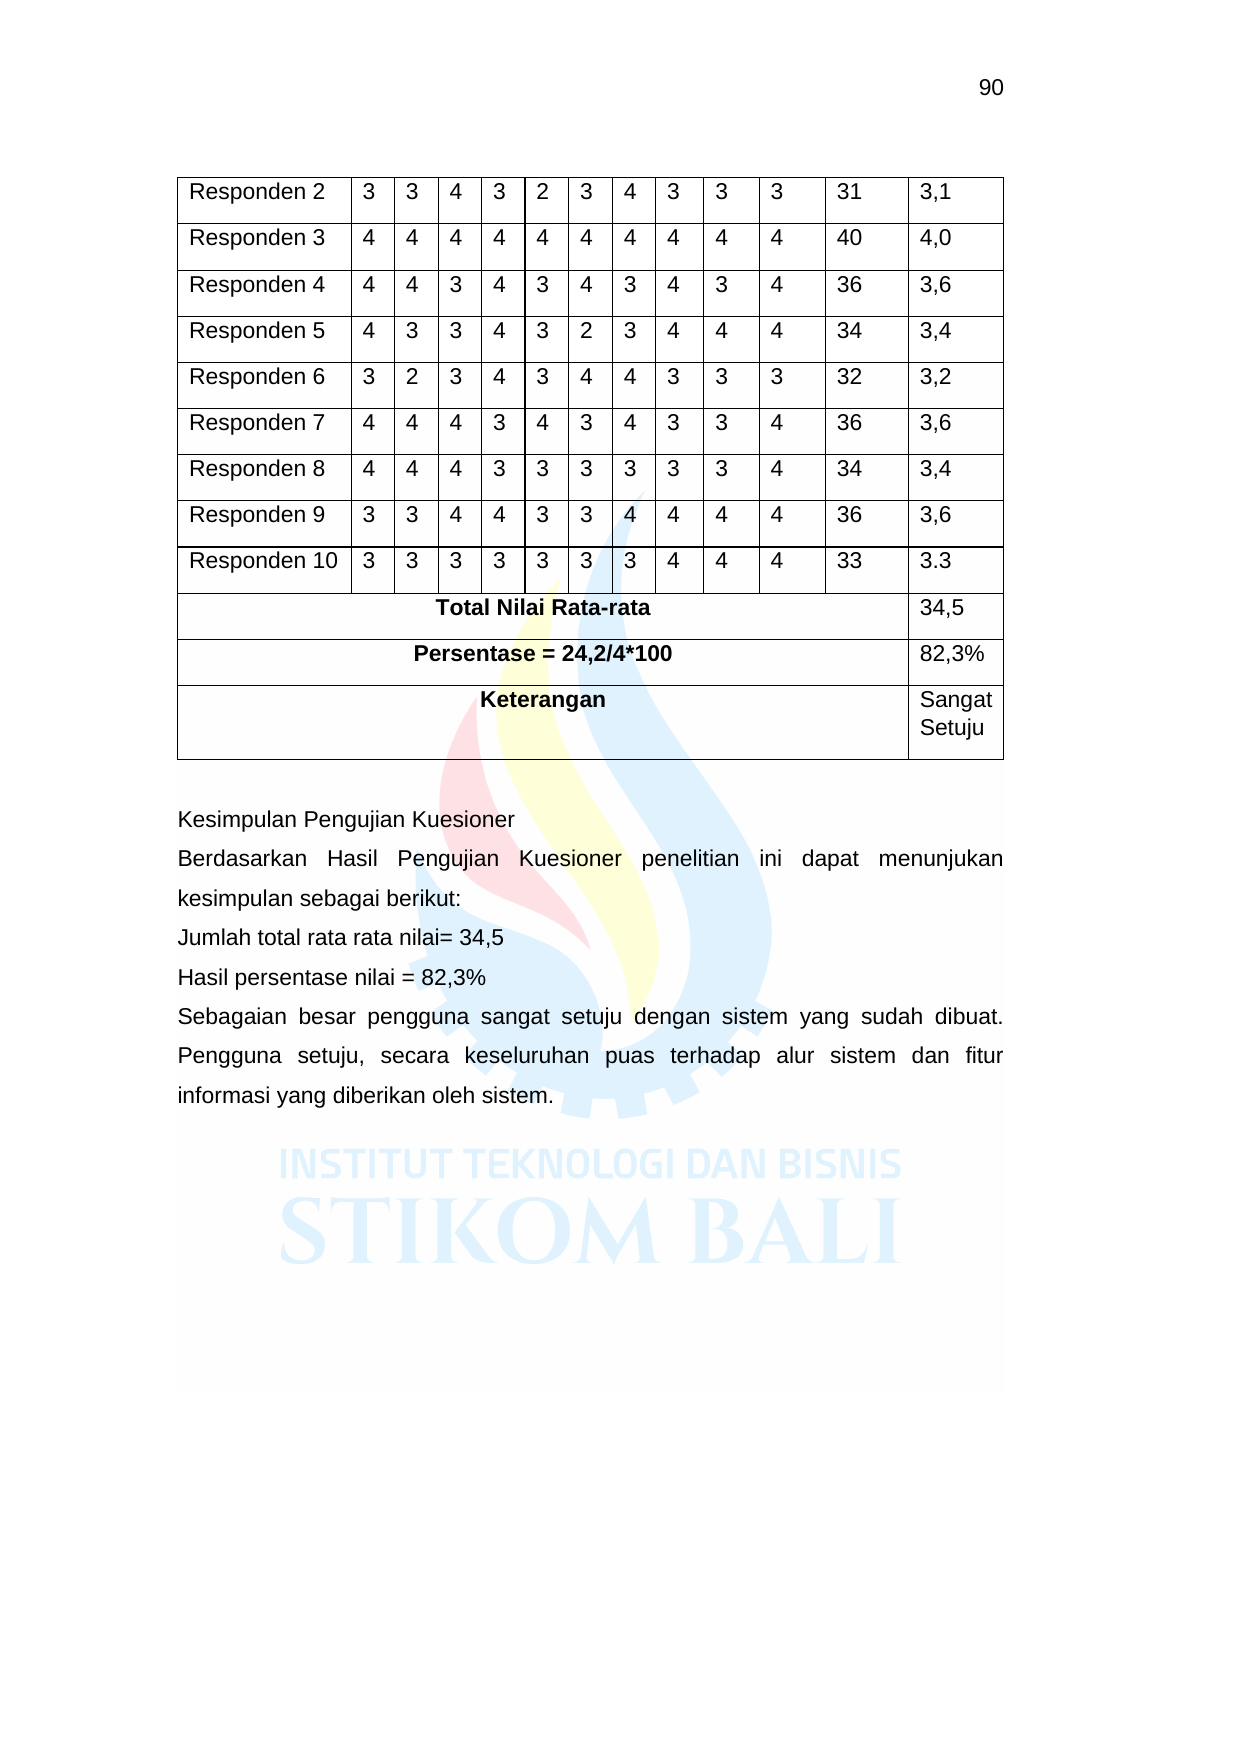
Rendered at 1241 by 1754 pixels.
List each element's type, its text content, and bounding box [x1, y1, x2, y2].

table_cell 3 [526, 363, 568, 408]
table_cell 3 [656, 409, 703, 454]
table_cell 4 [656, 271, 703, 316]
table_cell 3 [526, 271, 568, 316]
table_cell 3 [526, 548, 568, 592]
table_cell 3 [352, 363, 394, 408]
table_cell 4 [482, 271, 524, 316]
table_cell 4 [395, 455, 438, 500]
table_cell Keterangan [178, 686, 908, 759]
table_cell 4 [352, 317, 394, 362]
table_cell 4 [760, 224, 825, 269]
table_cell 4 [352, 224, 394, 269]
table_cell 3 [656, 455, 703, 500]
table_cell 3 [760, 363, 825, 408]
table_cell 3 [613, 455, 655, 500]
table_cell 2 [569, 317, 612, 362]
table_cell 4,0 [909, 224, 1003, 269]
text Kesimpulan Pengujian Kuesioner [177, 806, 1004, 832]
table_cell 4 [760, 501, 825, 546]
text Jumlah total rata rata nilai= 34,5 [177, 924, 1004, 950]
table_cell 3 [569, 548, 612, 592]
text Berdasarkan Hasil Pengujian Kuesioner penelitian ini dapat menunjukan kesimpulan sebagai berikut: [177, 845, 1004, 911]
table_cell 3 [352, 548, 394, 592]
table_cell 4 [395, 409, 438, 454]
table_cell 4 [760, 455, 825, 500]
table_cell 4 [613, 363, 655, 408]
table_cell 4 [439, 178, 481, 223]
table_cell 3 [352, 178, 394, 223]
table_cell 3,6 [909, 501, 1003, 546]
table_cell 4 [656, 548, 703, 592]
table_cell 3 [569, 409, 612, 454]
table_cell 3,1 [909, 178, 1003, 223]
table_cell 34 [826, 455, 908, 500]
table_cell 3 [526, 501, 568, 546]
table_cell 3 [395, 548, 438, 592]
table_cell 3 [395, 317, 438, 362]
table_cell 4 [656, 501, 703, 546]
table_cell 4 [439, 409, 481, 454]
table_cell 4 [569, 224, 612, 269]
table_cell 34 [826, 317, 908, 362]
table_cell Responden 9 [178, 501, 351, 546]
table_cell 3 [656, 363, 703, 408]
table_cell 34,5 [909, 594, 1003, 639]
table_cell 3 [526, 455, 568, 500]
table_cell 4 [760, 271, 825, 316]
table_cell 4 [613, 409, 655, 454]
table_cell 4 [526, 224, 568, 269]
table_cell 3 [395, 501, 438, 546]
table_cell 3 [395, 178, 438, 223]
table_cell 3,6 [909, 409, 1003, 454]
table_cell 3,6 [909, 271, 1003, 316]
table_cell 4 [656, 317, 703, 362]
table_cell 4 [482, 363, 524, 408]
table_cell 3,4 [909, 317, 1003, 362]
table_cell 4 [760, 409, 825, 454]
table_cell 3 [760, 178, 825, 223]
table_cell 3 [482, 409, 524, 454]
table_cell Responden 10 [178, 548, 351, 592]
table_cell 3 [704, 455, 759, 500]
table_cell 4 [439, 224, 481, 269]
text Sebagaian besar pengguna sangat setuju dengan sistem yang sudah dibuat. Pengguna setuju, secara keseluruhan puas terhadap alur sistem dan fitur informasi yang diberikan oleh sistem. [177, 1003, 1004, 1108]
table_cell Persentase = 24,2/4*100 [178, 640, 908, 685]
table_cell Responden 5 [178, 317, 351, 362]
table_cell Total Nilai Rata-rata [178, 594, 908, 639]
table_cell 4 [526, 409, 568, 454]
table_cell 3 [526, 317, 568, 362]
table_cell 4 [569, 271, 612, 316]
table_cell 4 [569, 363, 612, 408]
table_cell 3,2 [909, 363, 1003, 408]
table_cell 3,4 [909, 455, 1003, 500]
table_cell 4 [352, 455, 394, 500]
table_cell 3 [613, 271, 655, 316]
table_cell Sangat Setuju [909, 686, 1003, 759]
table_cell 4 [760, 317, 825, 362]
table_cell 2 [395, 363, 438, 408]
table_cell 3 [704, 178, 759, 223]
table_cell 4 [482, 501, 524, 546]
table_cell 3 [656, 178, 703, 223]
table_cell 3 [704, 363, 759, 408]
table_cell 31 [826, 178, 908, 223]
table_cell 4 [760, 548, 825, 592]
table_cell Responden 3 [178, 224, 351, 269]
table_cell 3.3 [909, 548, 1003, 592]
table_cell 36 [826, 409, 908, 454]
table_cell 3 [482, 178, 524, 223]
table_cell 4 [613, 224, 655, 269]
table_cell 3 [439, 317, 481, 362]
table_cell 4 [613, 501, 655, 546]
table_cell 2 [526, 178, 568, 223]
table_cell 82,3% [909, 640, 1003, 685]
table_cell 4 [352, 271, 394, 316]
table_cell 3 [439, 271, 481, 316]
table_cell 3 [613, 317, 655, 362]
text Hasil persentase nilai = 82,3% [177, 963, 1004, 990]
table_cell 3 [569, 178, 612, 223]
table_cell Responden 4 [178, 271, 351, 316]
table_cell Responden 7 [178, 409, 351, 454]
table_cell 3 [352, 501, 394, 546]
table_cell 4 [482, 317, 524, 362]
table_cell 4 [704, 317, 759, 362]
table_cell 40 [826, 224, 908, 269]
table_cell 3 [439, 548, 481, 592]
table_cell 4 [439, 455, 481, 500]
table_cell 4 [704, 501, 759, 546]
table_cell 33 [826, 548, 908, 592]
table_cell 36 [826, 501, 908, 546]
table_cell 4 [704, 548, 759, 592]
table_cell 4 [439, 501, 481, 546]
table_cell Responden 8 [178, 455, 351, 500]
table_cell 36 [826, 271, 908, 316]
table_cell 3 [482, 548, 524, 592]
table_cell Responden 2 [178, 178, 351, 223]
table_cell 4 [395, 271, 438, 316]
table_cell Responden 6 [178, 363, 351, 408]
table_cell 3 [439, 363, 481, 408]
table_cell 4 [656, 224, 703, 269]
table_cell 4 [352, 409, 394, 454]
table_cell 32 [826, 363, 908, 408]
table_cell 3 [704, 271, 759, 316]
table_cell 3 [482, 455, 524, 500]
table_cell 3 [569, 455, 612, 500]
table_cell 4 [704, 224, 759, 269]
table_cell 4 [395, 224, 438, 269]
table_cell 3 [704, 409, 759, 454]
table_cell 4 [482, 224, 524, 269]
table_cell 3 [613, 548, 655, 592]
table_cell 4 [613, 178, 655, 223]
table_cell 3 [569, 501, 612, 546]
